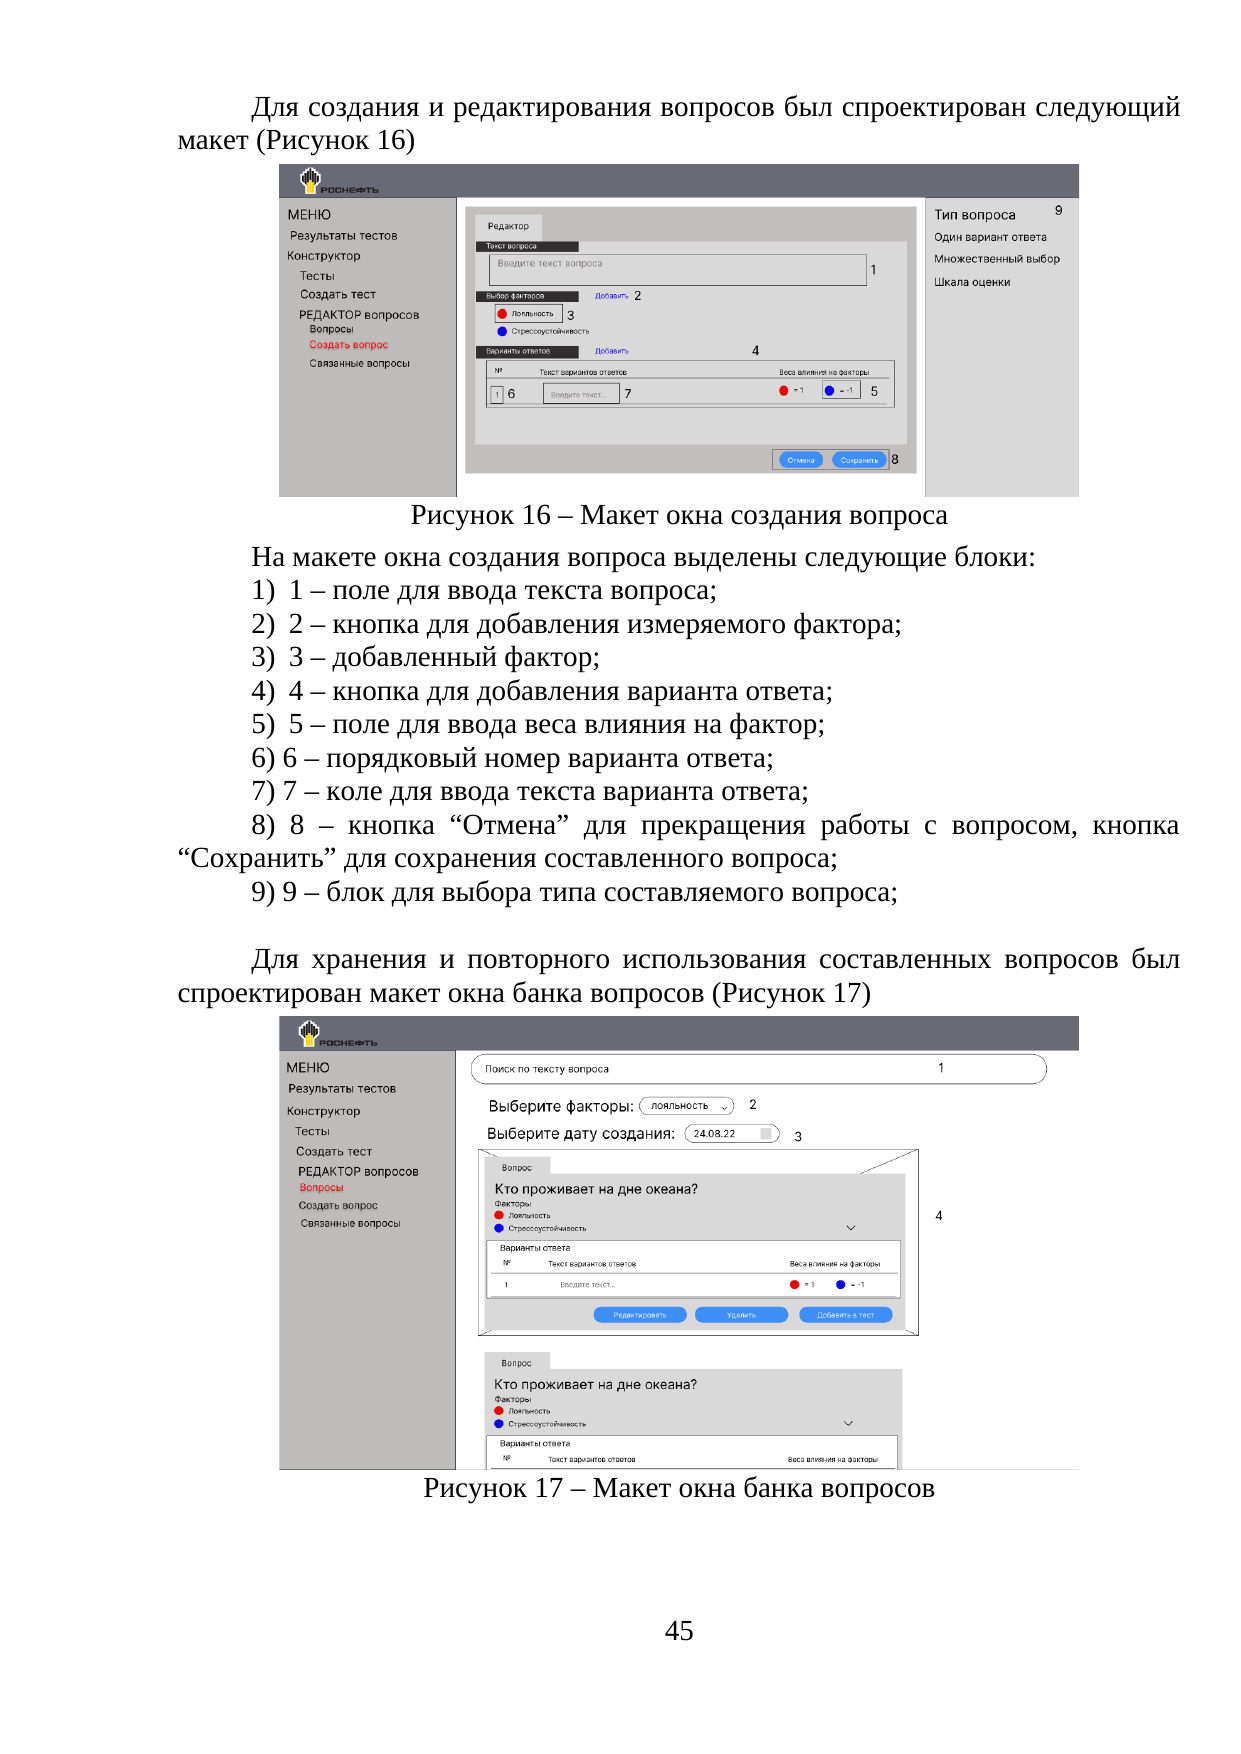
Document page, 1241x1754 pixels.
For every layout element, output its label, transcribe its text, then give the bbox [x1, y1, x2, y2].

text Для хранения и повторного использования составленных вопросов был спроектирован макет окна банка вопросов (Рисунок 17) [177, 941, 1181, 1008]
text Рисунок 17 – Макет окна банка вопросов [177, 1470, 1181, 1503]
text 7) 7 – коле для ввода текста варианта ответа; [177, 773, 1181, 807]
list 4 – кнопка для добавления варианта ответа; [251, 673, 1181, 706]
text На макете окна создания вопроса выделены следующие блоки: [177, 539, 1181, 572]
text Рисунок 16 – Макет окна создания вопроса [177, 497, 1181, 530]
list 1 – поле для ввода текста вопроса; [251, 572, 1181, 606]
picture [279, 1016, 1079, 1470]
text Для создания и редактирования вопросов был спроектирован следующий макет (Рисунок 16) [177, 89, 1181, 156]
list 2 – кнопка для добавления измеряемого фактора; [251, 606, 1181, 639]
list 5 – поле для ввода веса влияния на фактор; [251, 706, 1181, 740]
text 8) 8 – кнопка “Отмена” для прекращения работы с вопросом, кнопка “Сохранить” для сохранения составленного вопроса; [177, 807, 1181, 874]
picture [279, 164, 1080, 497]
text 9) 9 – блок для выбора типа составляемого вопроса; [177, 874, 1181, 908]
text 6) 6 – порядковый номер варианта ответа; [177, 740, 1181, 773]
list 3 – добавленный фактор; [251, 639, 1181, 673]
